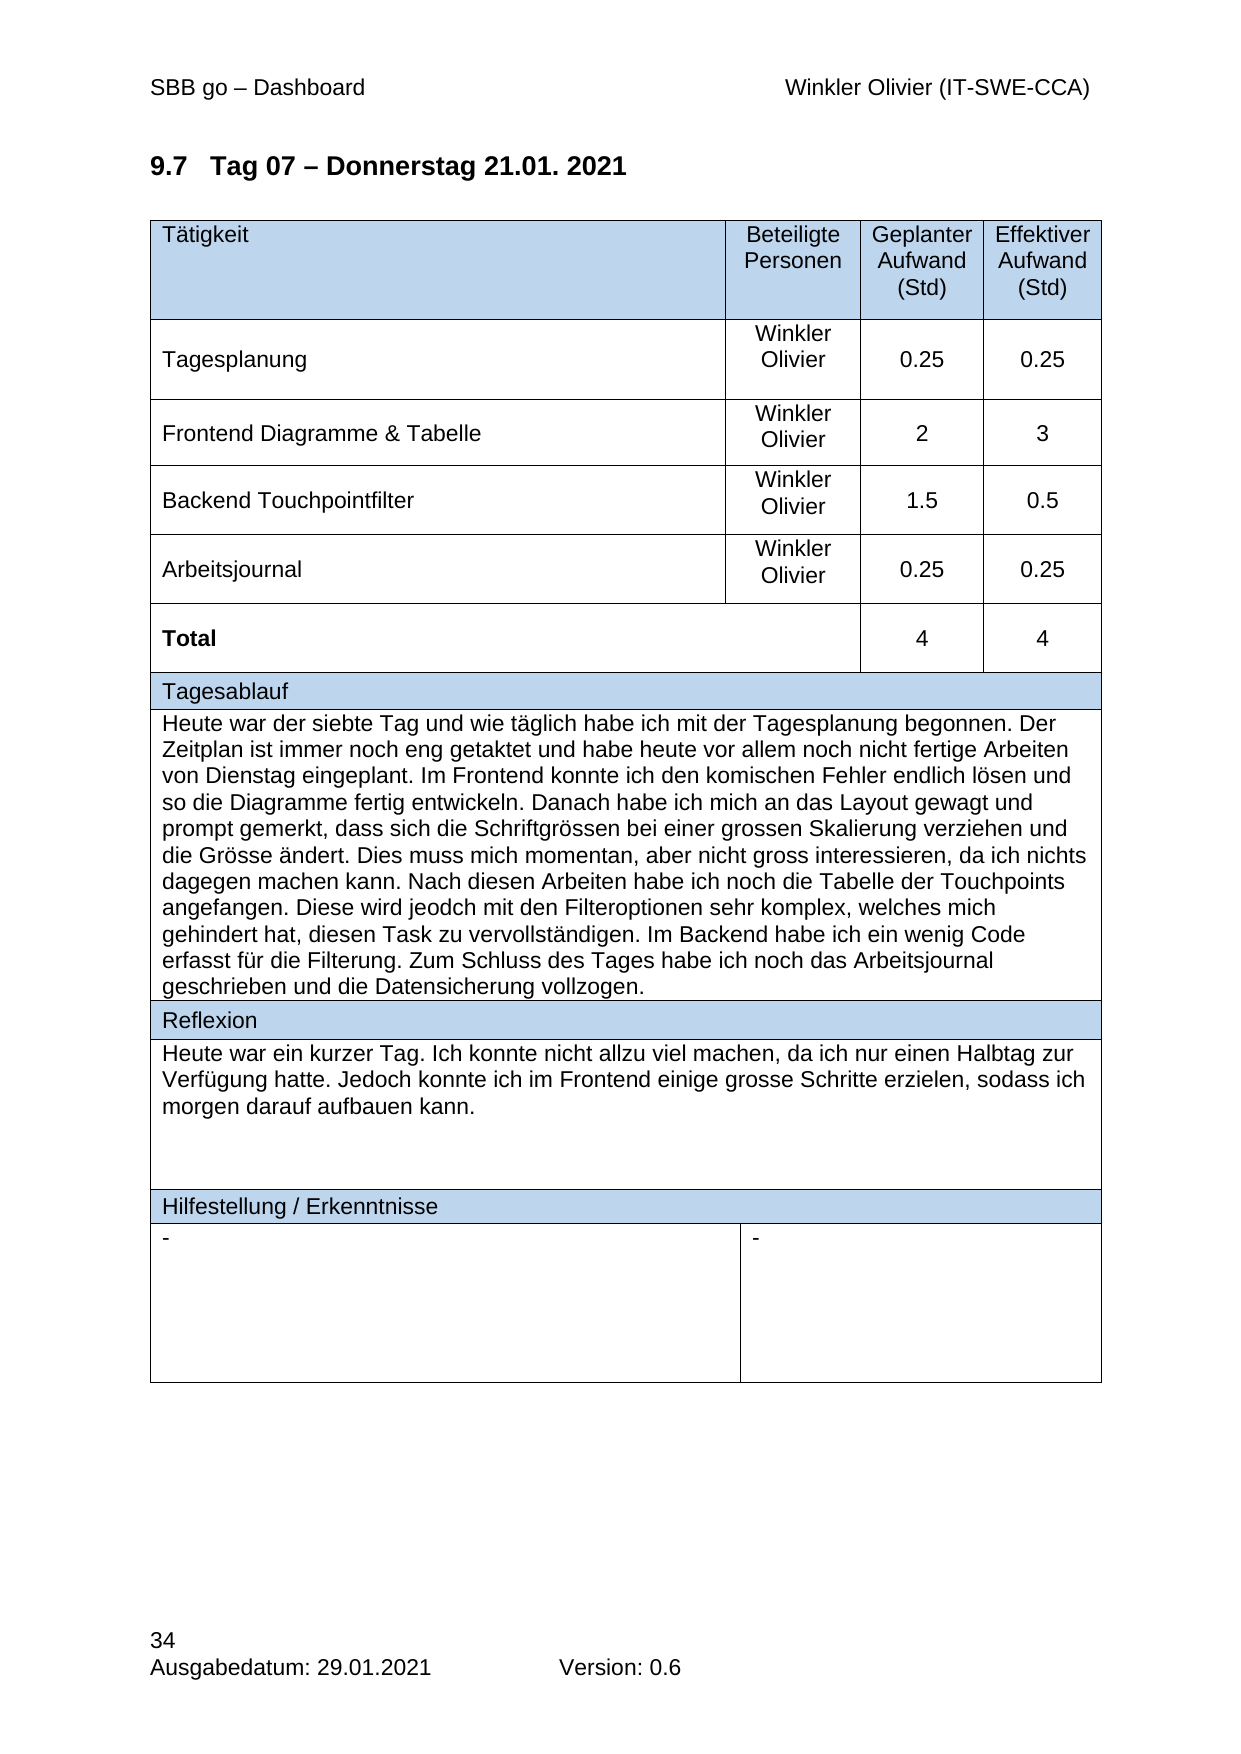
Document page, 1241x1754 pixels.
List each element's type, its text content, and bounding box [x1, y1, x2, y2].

table_cell Frontend Diagramme & Tabelle [151, 400, 725, 465]
table_cell Winkler Olivier [726, 466, 860, 534]
table_cell Winkler Olivier [726, 320, 860, 399]
table_cell Reflexion [151, 1001, 1101, 1039]
table_cell 3 [984, 400, 1101, 465]
table_cell Arbeitsjournal [151, 535, 725, 603]
table_header Beteiligte Personen [726, 221, 860, 319]
table_header Tätigkeit [151, 221, 725, 319]
table_header Effektiver Aufwand (Std) [984, 221, 1101, 319]
table_cell 0.25 [861, 320, 983, 399]
table_cell Heute war der siebte Tag und wie täglich habe ich mit der Tagesplanung begonnen. Der Zeitplan ist immer noch eng getaktet und habe heute vor allem noch nicht fertige Arbeiten von Dienstag eingeplant. Im Frontend konnte ich den komischen Fehler endlich lösen und so die Diagramme fertig entwickeln. Danach habe ich mich an das Layout gewagt und prompt gemerkt, dass sich die Schriftgrössen bei einer grossen Skalierung verziehen und die Grösse ändert. Dies muss mich momentan, aber nicht gross interessieren, da ich nichts dagegen machen kann. Nach diesen Arbeiten habe ich noch die Tabelle der Touchpoints angefangen. Diese wird jeodch mit den Filteroptionen sehr komplex, welches mich gehindert hat, diesen Task zu vervollständigen. Im Backend habe ich ein wenig Code erfasst für die Filterung. Zum Schluss des Tages habe ich noch das Arbeitsjournal geschrieben und die Datensicherung vollzogen. [151, 710, 1101, 1000]
table_cell 4 [984, 604, 1101, 672]
table_cell 1.5 [861, 466, 983, 534]
table_cell 0.25 [984, 320, 1101, 399]
table_cell Backend Touchpointfilter [151, 466, 725, 534]
table_cell Hilfestellung / Erkenntnisse [151, 1190, 1101, 1223]
table_cell 0.5 [984, 466, 1101, 534]
table_cell 0.25 [984, 535, 1101, 603]
table_header Geplanter Aufwand (Std) [861, 221, 983, 319]
table_cell 2 [861, 400, 983, 465]
table_cell 0.25 [861, 535, 983, 603]
table_cell Heute war ein kurzer Tag. Ich konnte nicht allzu viel machen, da ich nur einen Halbtag zur Verfügung hatte. Jedoch konnte ich im Frontend einige grosse Schritte erzielen, sodass ich morgen darauf aufbauen kann. [151, 1040, 1101, 1188]
table_cell Total [151, 604, 860, 672]
subtitle Tag 07 – Donnerstag 21.01. 2021 [150, 150, 1090, 181]
table_cell Tagesablauf [151, 673, 1101, 709]
table_cell Winkler Olivier [726, 535, 860, 603]
table_cell Tagesplanung [151, 320, 725, 399]
table_cell 4 [861, 604, 983, 672]
table_cell - [151, 1224, 740, 1382]
table_cell Winkler Olivier [726, 400, 860, 465]
table_cell - [741, 1224, 1101, 1382]
